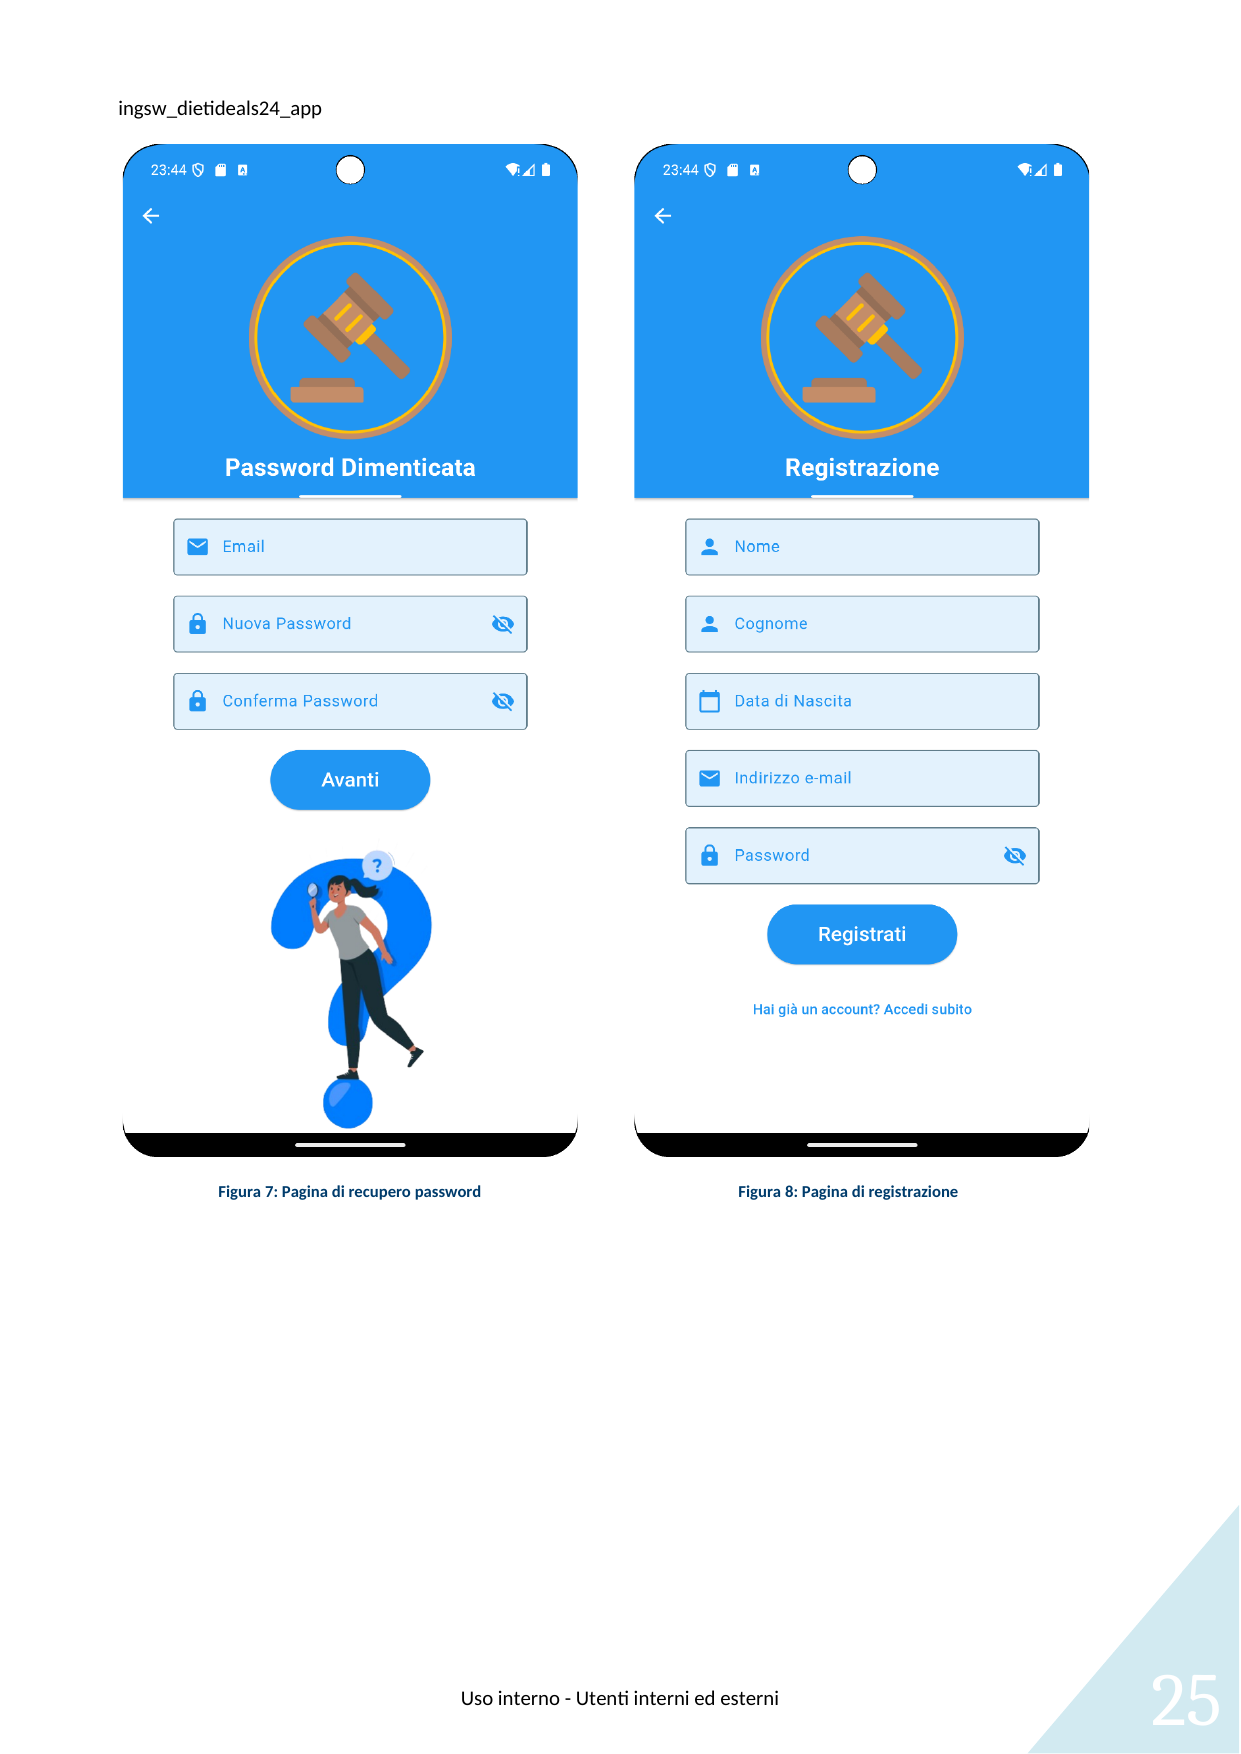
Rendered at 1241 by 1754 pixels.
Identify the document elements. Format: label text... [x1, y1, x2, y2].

picture [122, 144, 578, 1157]
text Figura 7: Pagina di recupero password Figura 8: Pagina di registrazione [118, 1181, 1122, 1202]
picture [634, 144, 1090, 1157]
